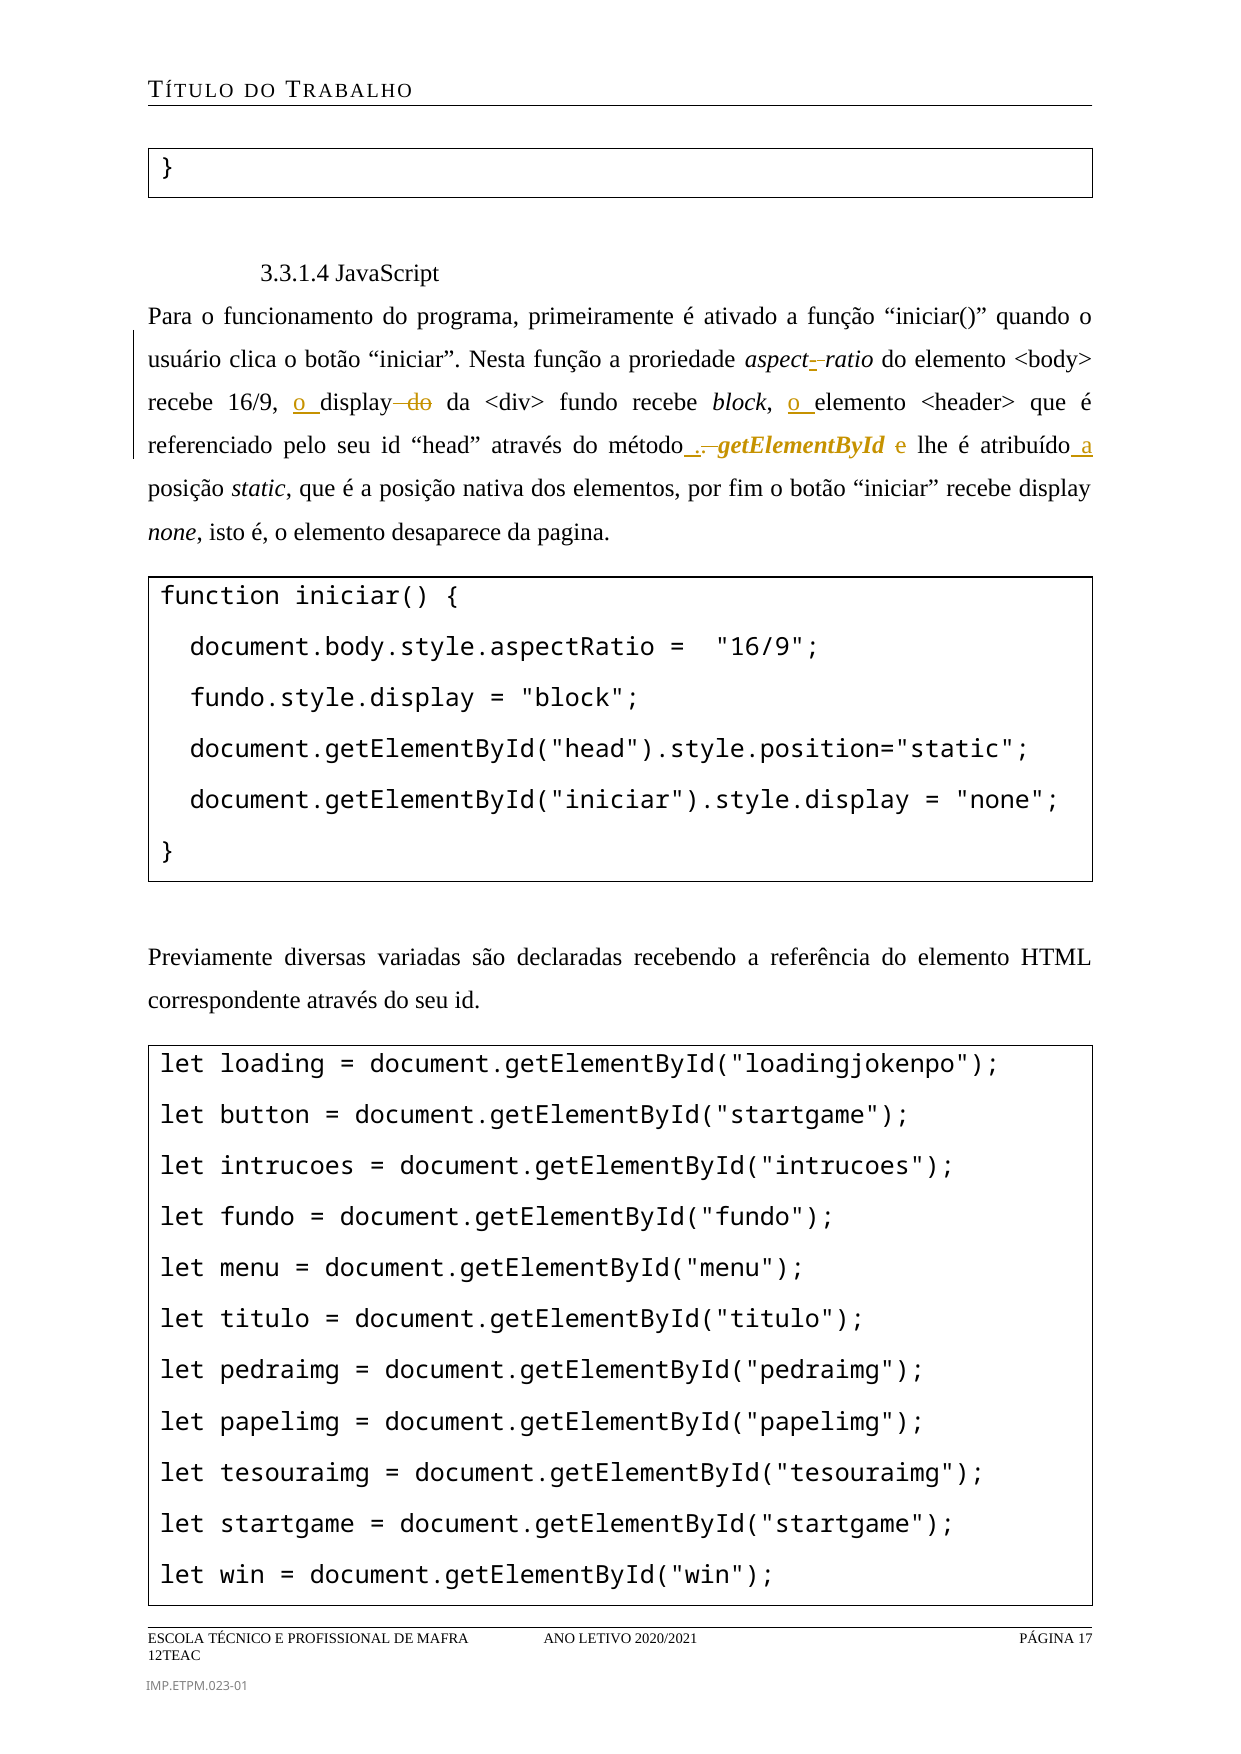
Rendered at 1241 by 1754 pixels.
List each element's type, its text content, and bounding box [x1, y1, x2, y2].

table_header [149, 149, 1092, 197]
text Previamente diversas variadas são declaradas recebendo a referência do elemento HTML correspondente através do seu id. [148, 942, 1092, 1014]
table_header let loading = document.getElementById("loadingjokenpo"); let button = document.getElementById("startgame"); let intrucoes = document.getElementById("intrucoes"); let fundo = document.getElementById("fundo"); let menu = document.getElementById("menu"); let titulo = document.getElementById("titulo"); let pedraimg = document.getElementById("pedraimg"); let papelimg = document.getElementById("papelimg"); let tesouraimg = document.getElementById("tesouraimg"); let startgame = document.getElementById("startgame"); let win = document.getElementById("win"); [149, 1046, 1092, 1604]
text Para o funcionamento do programa, primeiramente é ativado a função “iniciar()” quando o usuário clica o botão “iniciar”. Nesta função a proriedade aspectratio do elemento <body> recebe 16/9, display da <div> fundo recebe block, elemento <header> que é referenciado pelo seu id “head” através do métodogetElementById lhe é atribuído posição static, que é a posição nativa dos elementos, por fim o botão “iniciar” recebe display none, isto é, o elemento desaparece da pagina. [148, 301, 1092, 545]
subtitle JavaScript [260, 258, 1092, 287]
table_header function iniciar() { document.body.style.aspectRatio = "16/9"; fundo.style.display = "block"; document.getElementById("head").style.position="static"; document.getElementById("iniciar").style.display = "none"; } [149, 578, 1092, 881]
